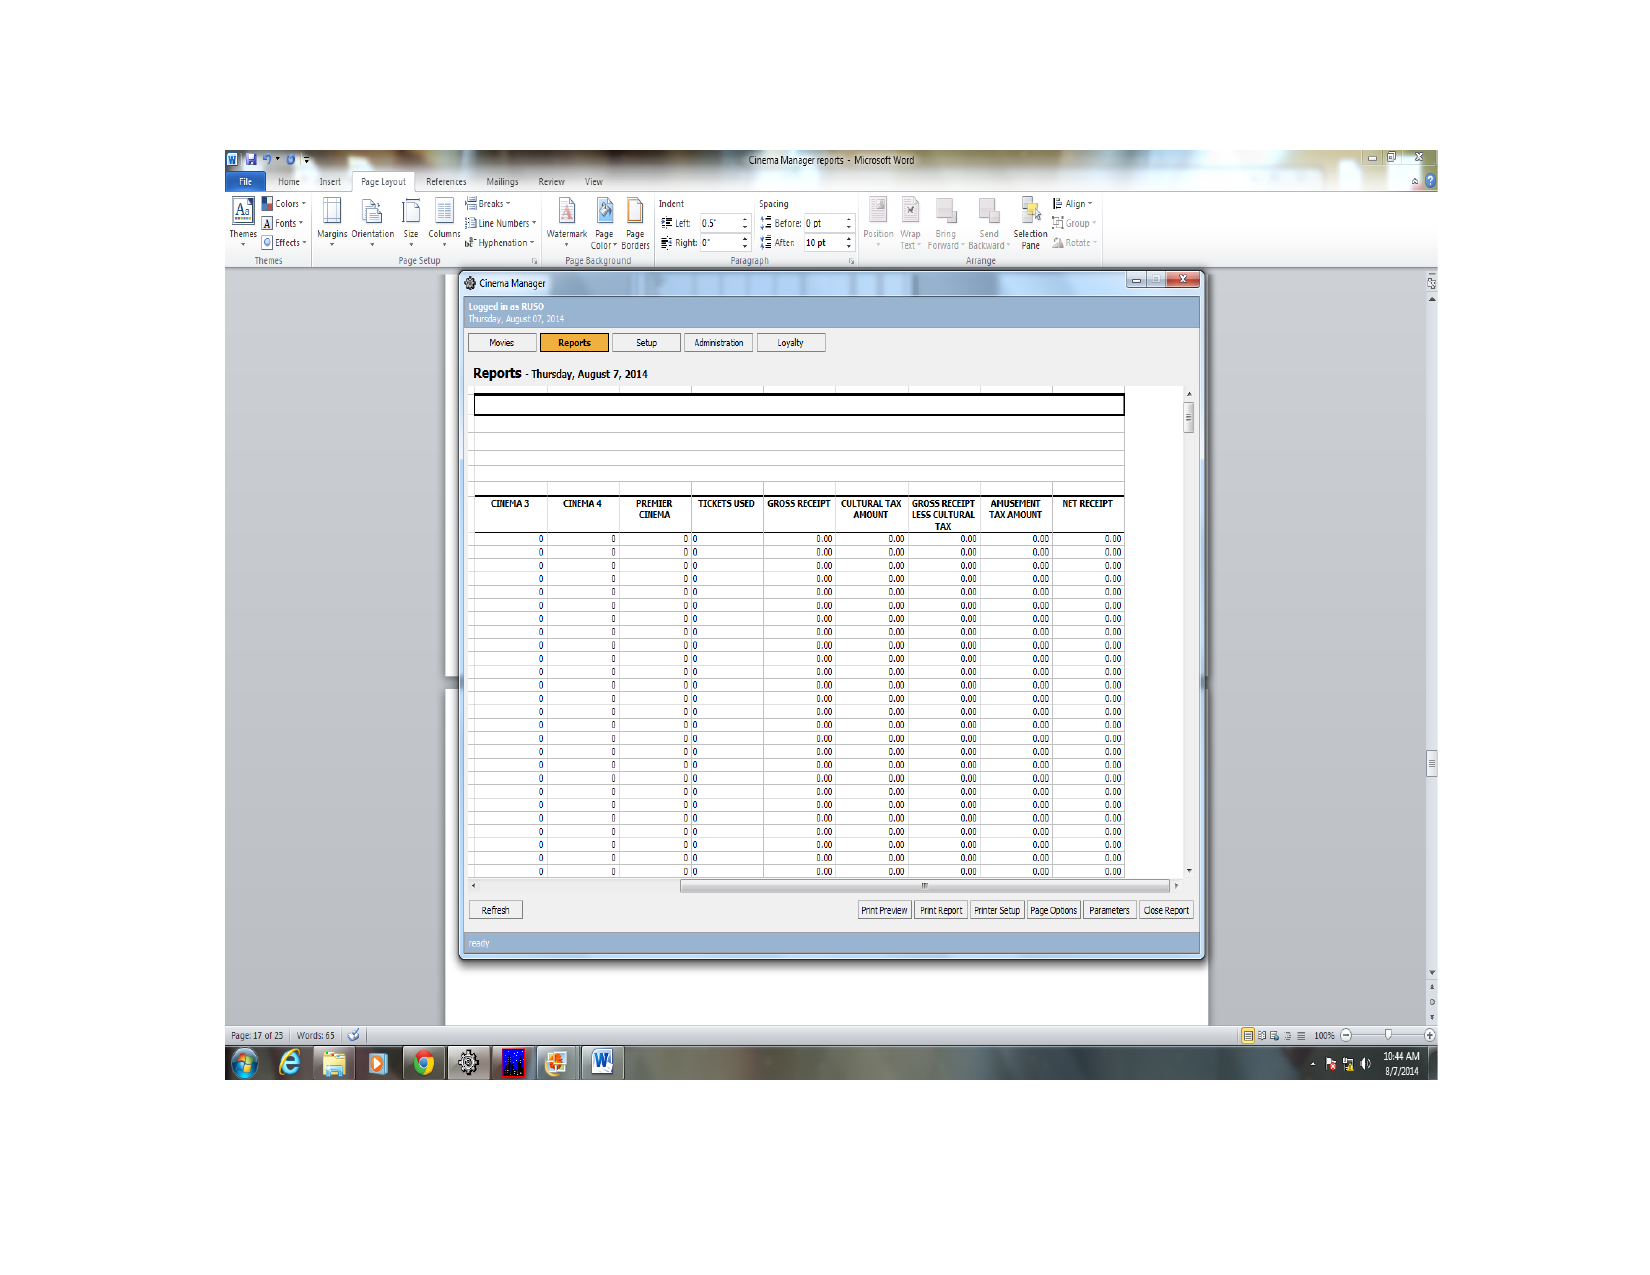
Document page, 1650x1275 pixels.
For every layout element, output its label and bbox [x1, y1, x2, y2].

picture [225, 150, 1438, 1080]
